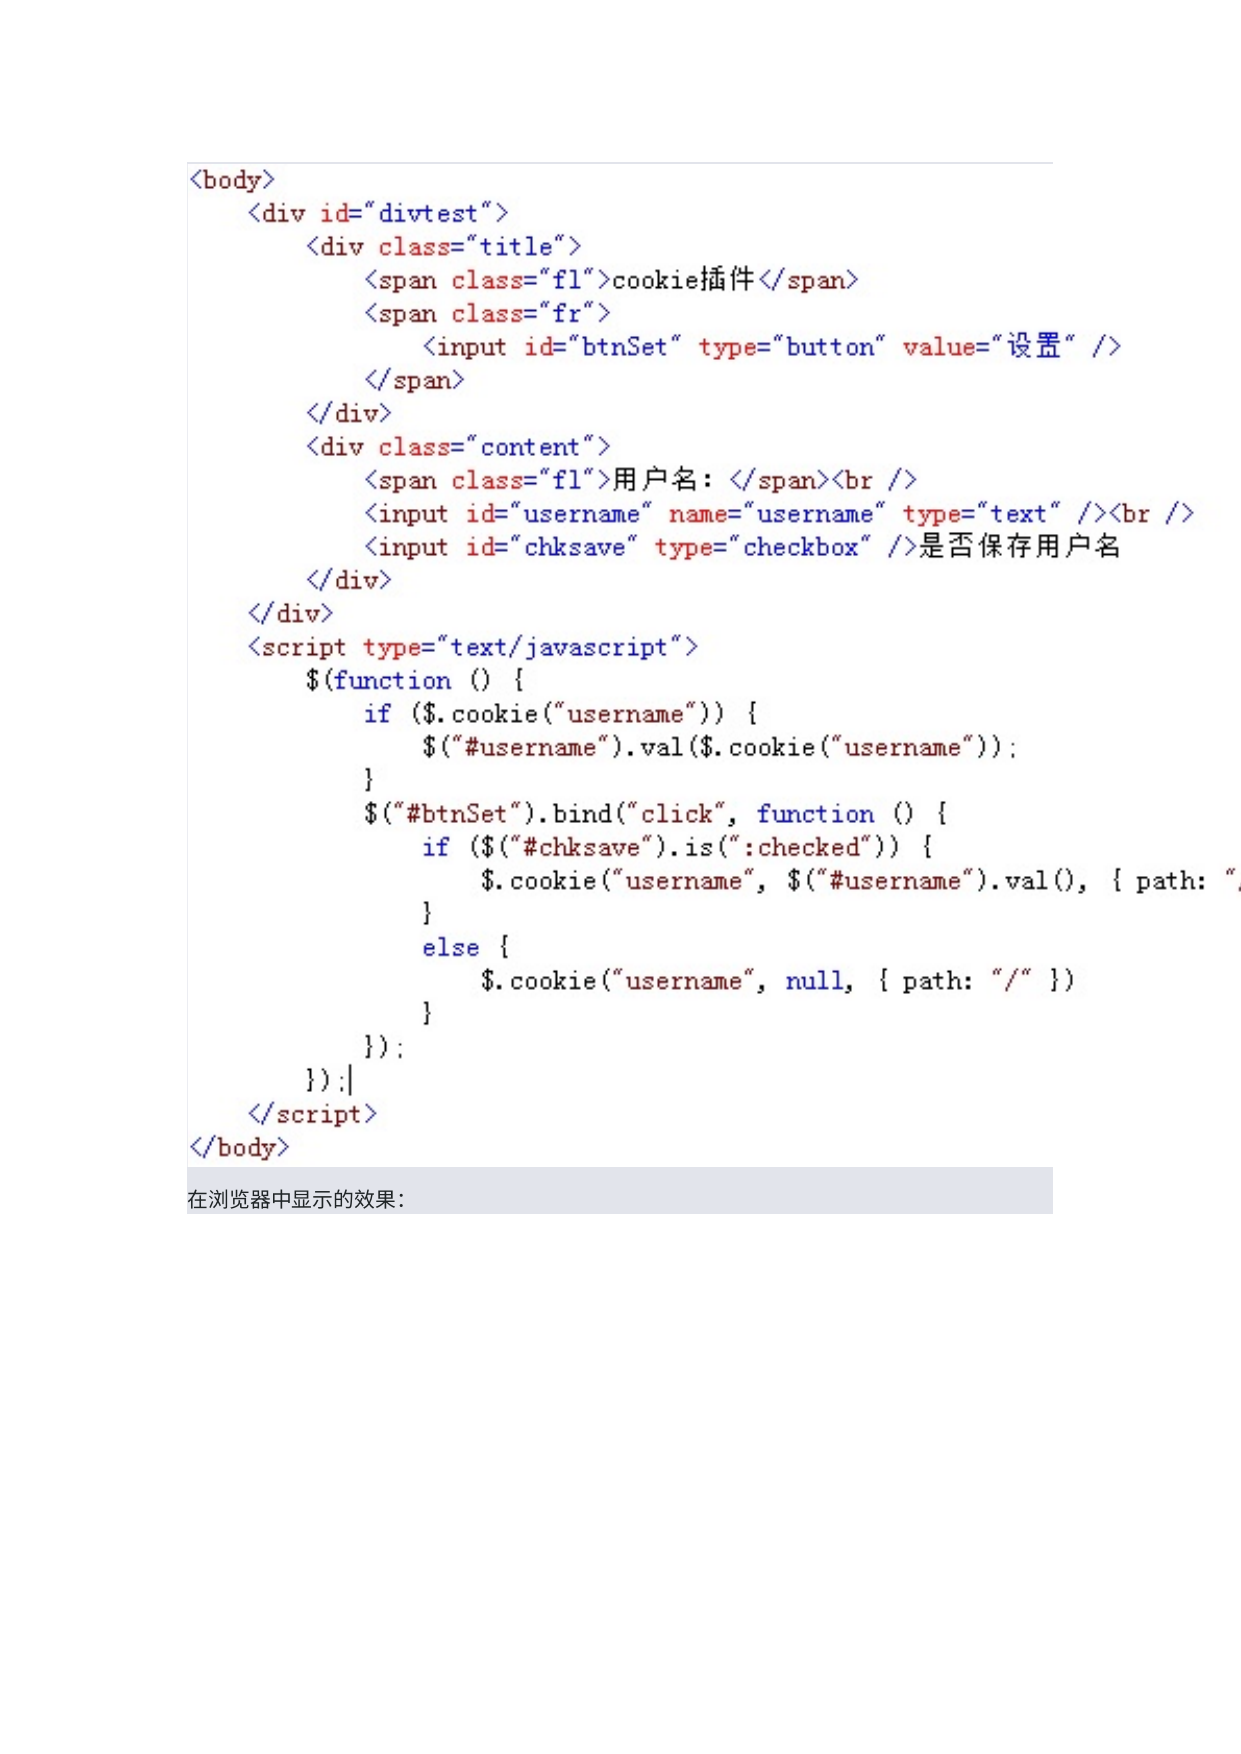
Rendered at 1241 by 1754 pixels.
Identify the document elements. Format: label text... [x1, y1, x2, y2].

text 在浏览器中显示的效果： [187, 1182, 1053, 1214]
picture [187, 164, 1241, 1167]
